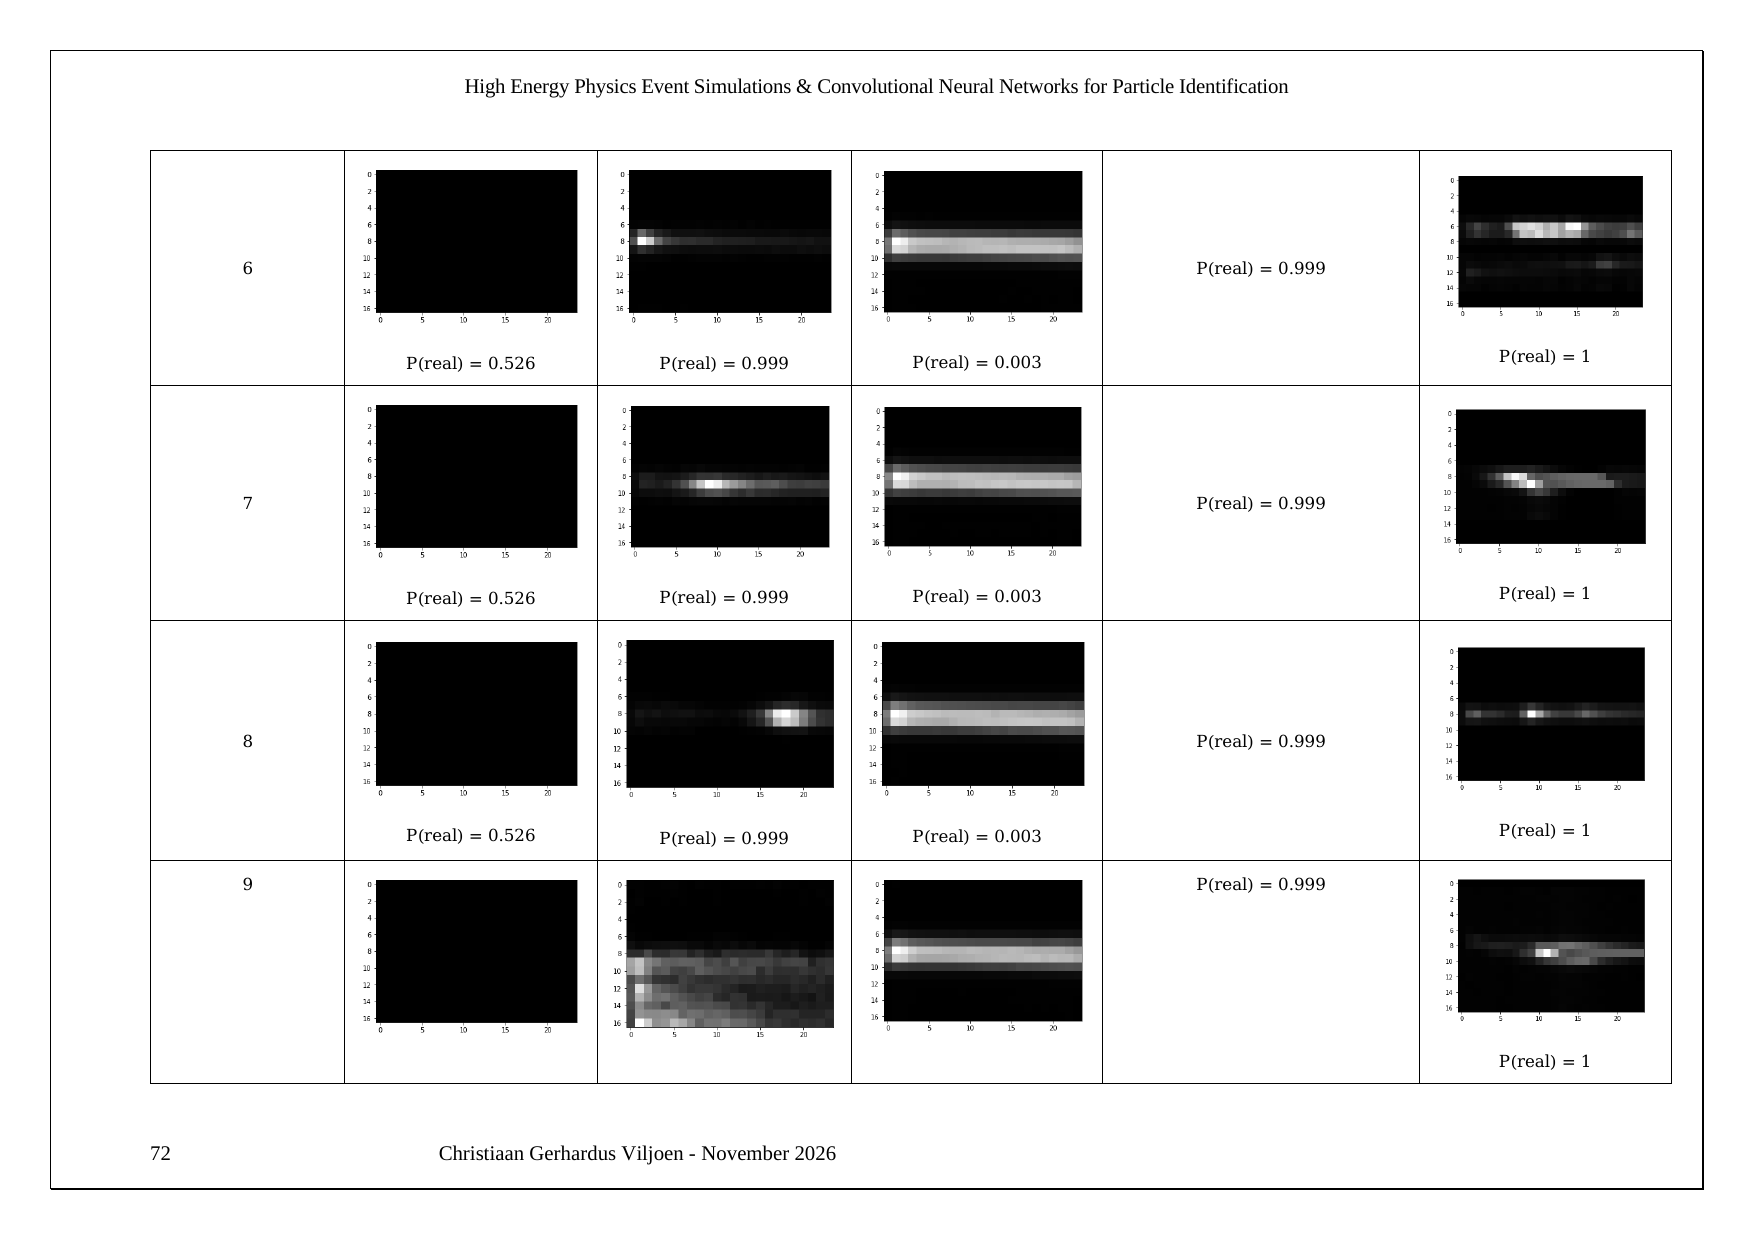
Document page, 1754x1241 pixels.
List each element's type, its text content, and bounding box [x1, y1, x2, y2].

picture [866, 873, 1088, 1036]
picture [613, 399, 835, 562]
picture [867, 400, 1087, 561]
table_cell P(real) = 0.003 [852, 386, 1102, 620]
table_cell P(real) = 0.999 [1103, 386, 1419, 620]
picture [358, 873, 583, 1038]
picture [611, 163, 837, 328]
table_cell P(real) = 1 [1420, 861, 1671, 1083]
picture [1442, 170, 1648, 321]
picture [608, 873, 840, 1043]
picture [358, 636, 583, 801]
table_cell P(real) = 0.526 [345, 386, 597, 620]
table_cell P(real) = 0.526 [345, 861, 597, 1083]
table_cell 9 [151, 861, 344, 1083]
table_cell P(real) = 0.526 [345, 151, 597, 385]
table_cell 6 [151, 151, 344, 385]
table_cell P(real) = 0.999 [1103, 151, 1419, 385]
table_cell P(real) = 1 [1420, 386, 1671, 620]
picture [866, 164, 1088, 327]
table_cell P(real) = 0.999 [598, 861, 851, 1083]
table_cell P(real) = 0.999 [598, 151, 851, 385]
table_cell P(real) = 1 [1420, 621, 1671, 860]
table_cell P(real) = 0.999 [1103, 621, 1419, 860]
table_cell P(real) = 0.526 [345, 621, 597, 860]
picture [608, 633, 840, 803]
picture [864, 635, 1090, 801]
table_cell P(real) = 0.999 [598, 386, 851, 620]
table_cell P(real) = 0.999 [1103, 861, 1419, 1083]
table_cell 7 [151, 386, 344, 620]
table_cell 8 [151, 621, 344, 860]
picture [358, 398, 583, 563]
picture [358, 163, 583, 328]
table_cell P(real) = 0.999 [598, 621, 851, 860]
table_cell P(real) = 0.002 [852, 861, 1102, 1083]
picture [1439, 403, 1651, 558]
picture [1441, 873, 1649, 1026]
table_cell P(real) = 0.003 [852, 151, 1102, 385]
table_cell P(real) = 0.003 [852, 621, 1102, 860]
picture [1441, 642, 1649, 795]
table_cell P(real) = 1 [1420, 151, 1671, 385]
